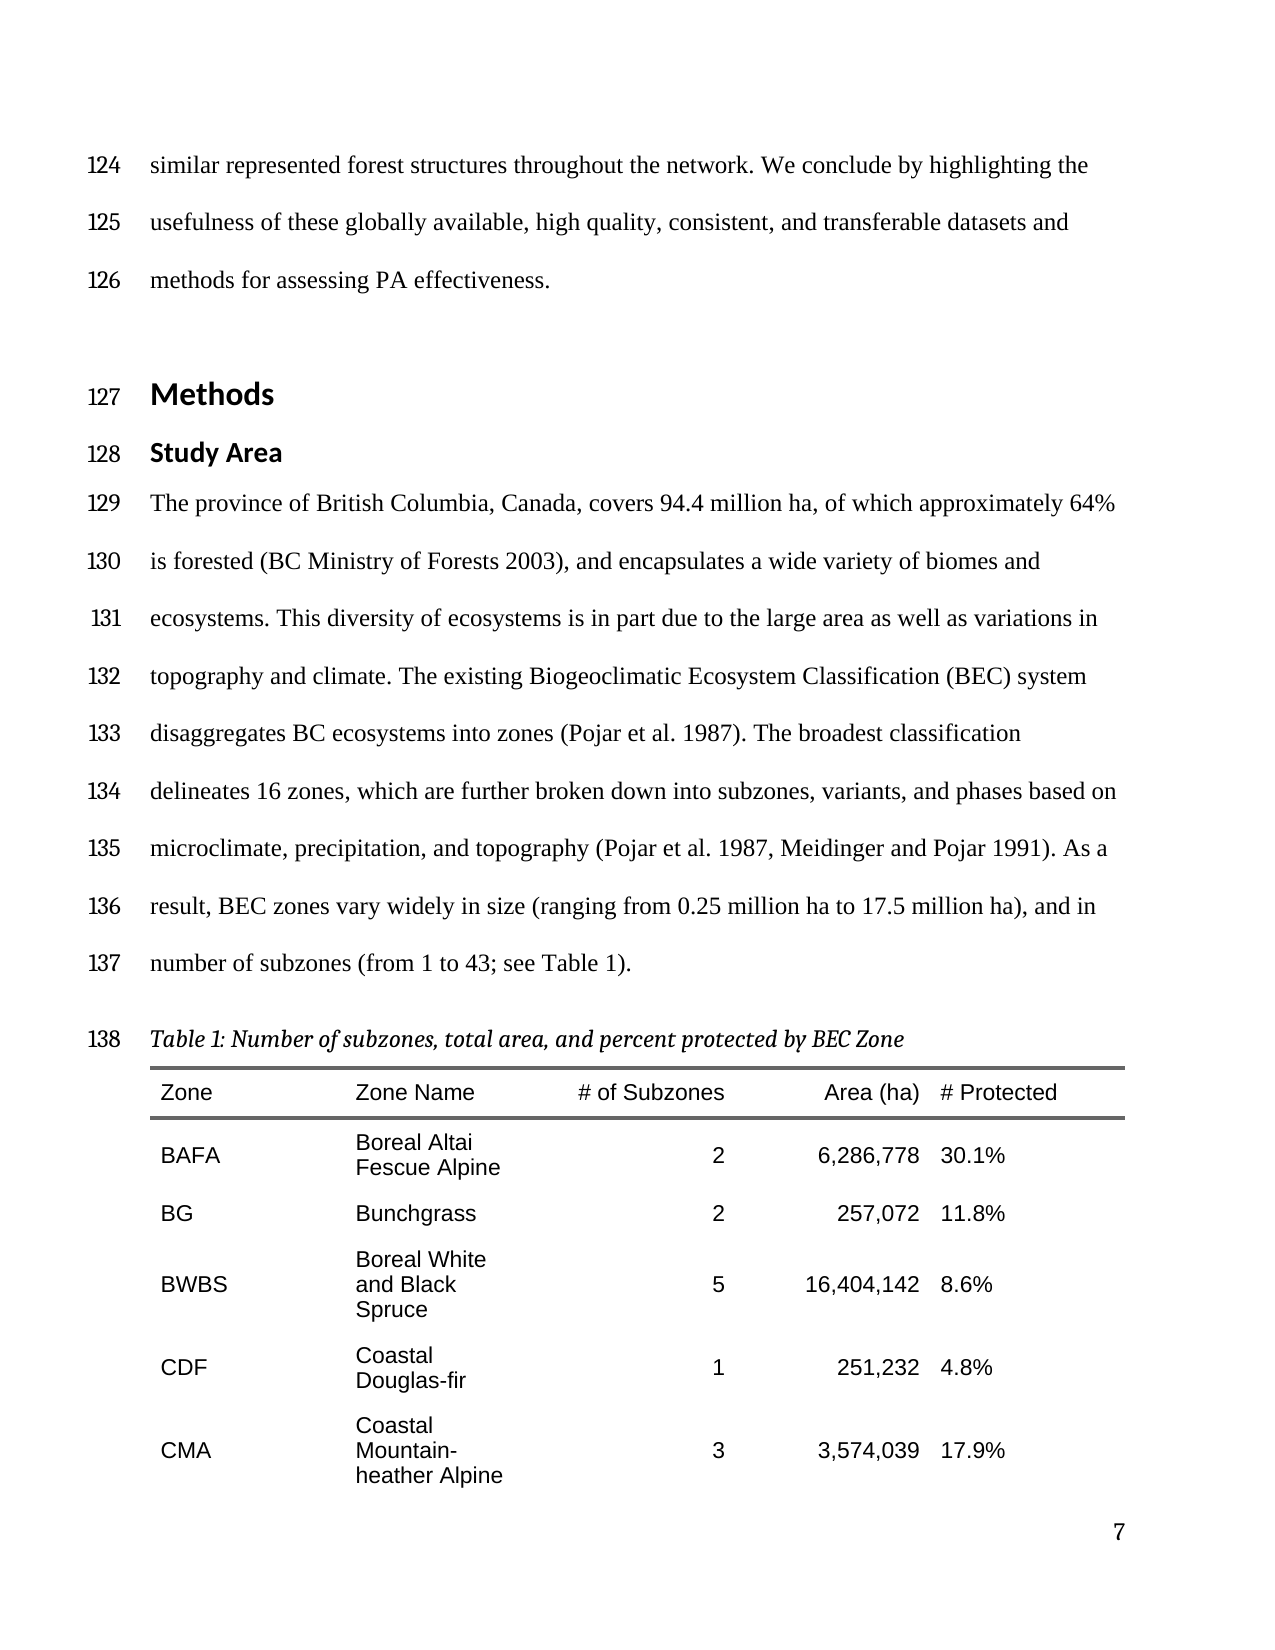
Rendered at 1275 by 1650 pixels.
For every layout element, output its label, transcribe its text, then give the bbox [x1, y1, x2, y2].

table_cell 30.1% [930, 1120, 1125, 1191]
subtitle Methods [150, 372, 1125, 413]
table_cell BWBS [150, 1237, 345, 1333]
table_header Zone Name [345, 1070, 540, 1116]
table_cell Boreal Altai Fescue Alpine [345, 1120, 540, 1191]
table_header # of Subzones [540, 1070, 735, 1116]
table_cell 16,404,142 [735, 1237, 930, 1333]
table_cell BAFA [150, 1120, 345, 1191]
table_cell 2 [540, 1191, 735, 1237]
table_cell 3 [540, 1404, 735, 1499]
table_cell 8.6% [930, 1237, 1125, 1333]
table_cell 4.8% [930, 1333, 1125, 1403]
table_cell 251,232 [735, 1333, 930, 1403]
table_cell 3,574,039 [735, 1404, 930, 1499]
table_header # Protected [930, 1070, 1125, 1116]
table_cell CDF [150, 1333, 345, 1403]
table_cell 6,286,778 [735, 1120, 930, 1191]
table_header Zone [150, 1070, 345, 1116]
table_cell BG [150, 1191, 345, 1237]
table_cell Coastal Mountain-heather Alpine [345, 1404, 540, 1499]
text The province of British Columbia, Canada, covers 94.4 million ha, of which approximately 64% is forested (BC Ministry of Forests 2003), and encapsulates a wide variety of biomes and ecosystems. This diversity of ecosystems is in part due to the large area as well as variations in topography and climate. The existing Biogeoclimatic Ecosystem Classification (BEC) system disaggregates BC ecosystems into zones (Pojar et al. 1987). The broadest classification delineates 16 zones, which are further broken down into subzones, variants, and phases based on microclimate, precipitation, and topography (Pojar et al. 1987, Meidinger and Pojar 1991). As a result, BEC zones vary widely in size (ranging from 0.25 million ha to 17.5 million ha), and in number of subzones (from 1 to 43; see Table 1). [150, 488, 1125, 977]
text Table 1: Number of subzones, total area, and percent protected by BEC Zone [150, 1025, 1125, 1053]
table_cell Coastal Douglas-fir [345, 1333, 540, 1403]
table_cell CMA [150, 1404, 345, 1499]
subtitle Study Area [150, 434, 1125, 470]
table_cell Boreal White and Black Spruce [345, 1237, 540, 1333]
table_cell 1 [540, 1333, 735, 1403]
table_cell Bunchgrass [345, 1191, 540, 1237]
table_cell 5 [540, 1237, 735, 1333]
table_cell 11.8% [930, 1191, 1125, 1237]
table_header Area (ha) [735, 1070, 930, 1116]
table_cell 2 [540, 1120, 735, 1191]
table_cell 17.9% [930, 1404, 1125, 1499]
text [150, 150, 1125, 294]
table_cell 257,072 [735, 1191, 930, 1237]
